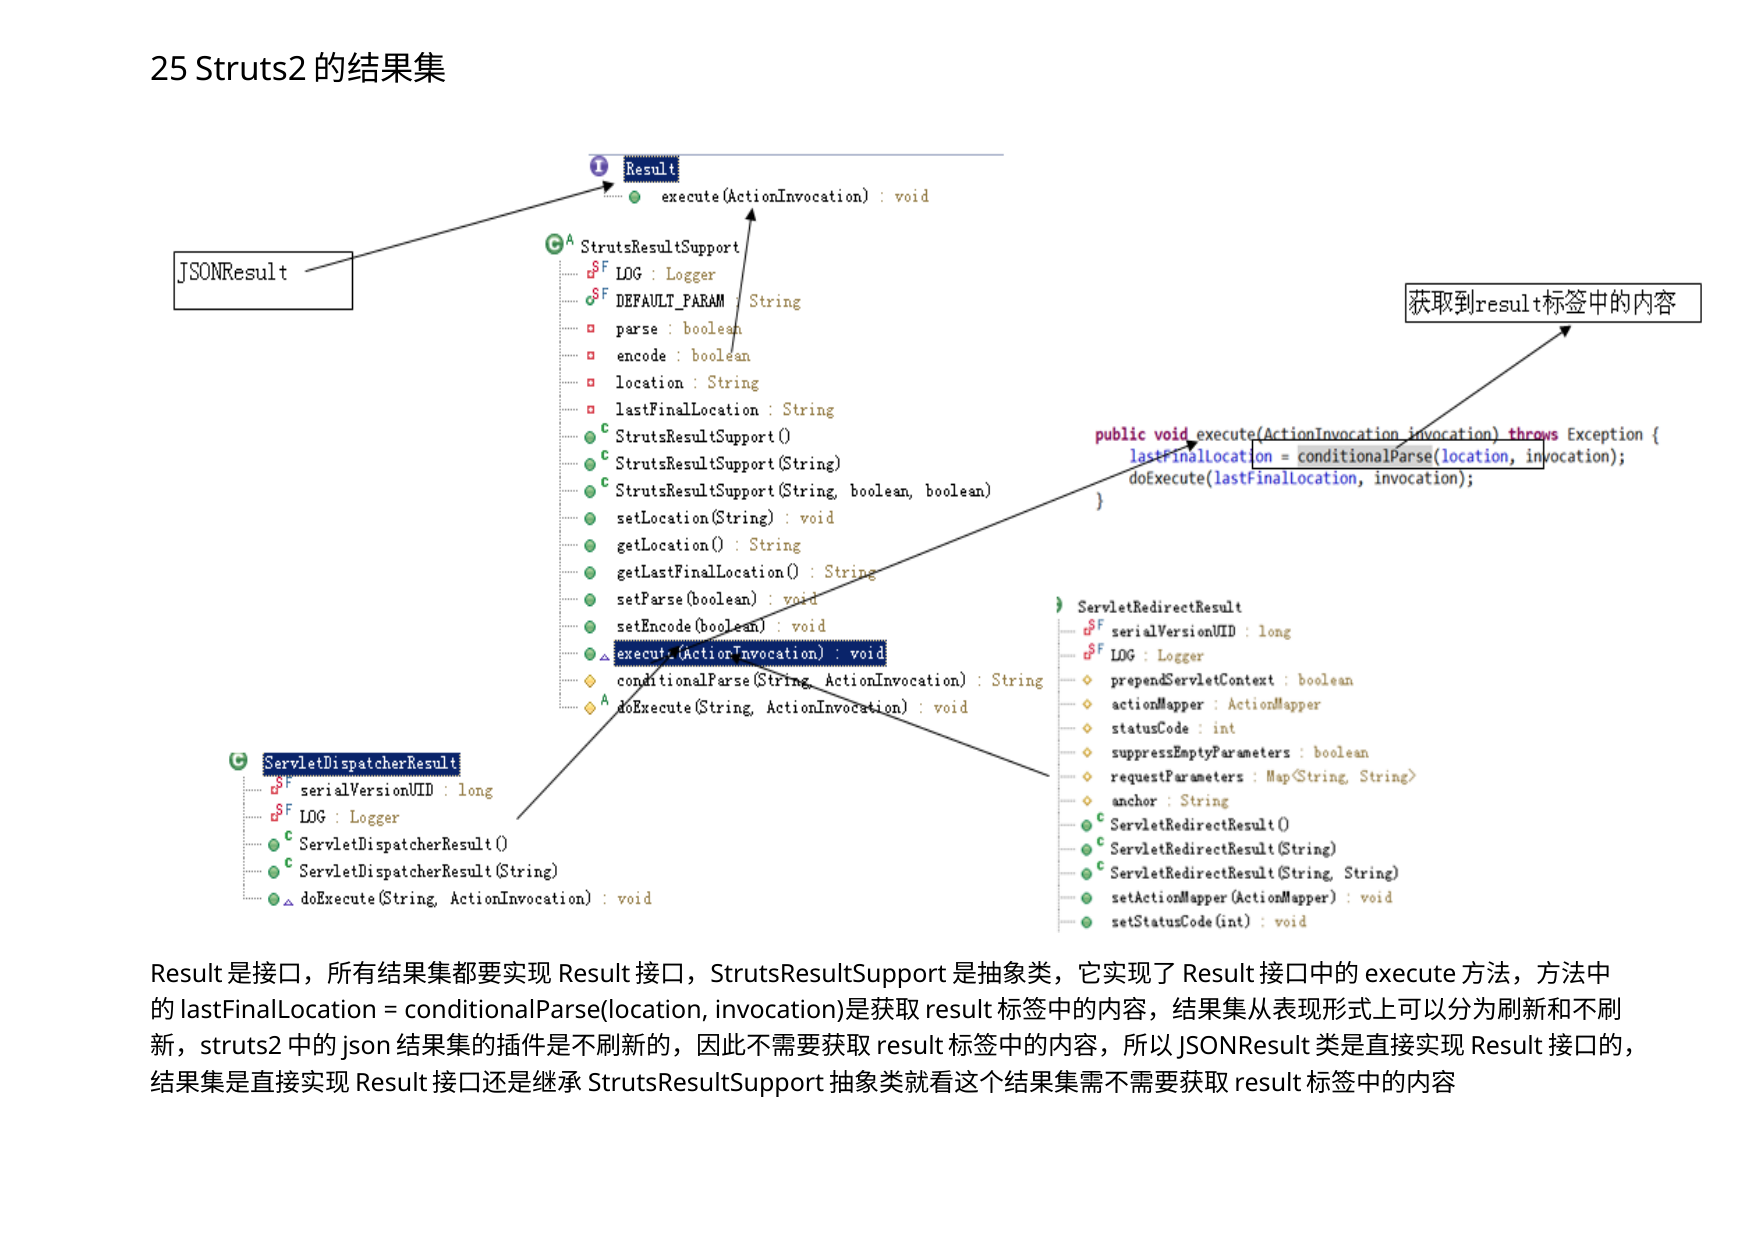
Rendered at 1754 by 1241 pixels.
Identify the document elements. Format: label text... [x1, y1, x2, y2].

text Result是接口，所有结果集都要实现Result接口，StrutsResultSupport是抽象类，它实现了Result接口中的execute方法，方法中的lastFinalLocation = conditionalParse(location, invocation)是获取result标签中的内容，结果集从表现形式上可以分为刷新和不刷新，struts2中的json结果集的插件是不刷新的，因此不需要获取result标签中的内容，所以JSONResult类是直接实现Result接口的，结果集是直接实现Result接口还是继承StrutsResultSupport抽象类就看这个结果集需不需要获取result标签中的内容 [150, 953, 1636, 1098]
picture [150, 148, 1741, 933]
subtitle Struts2的结果集 [150, 41, 1636, 90]
